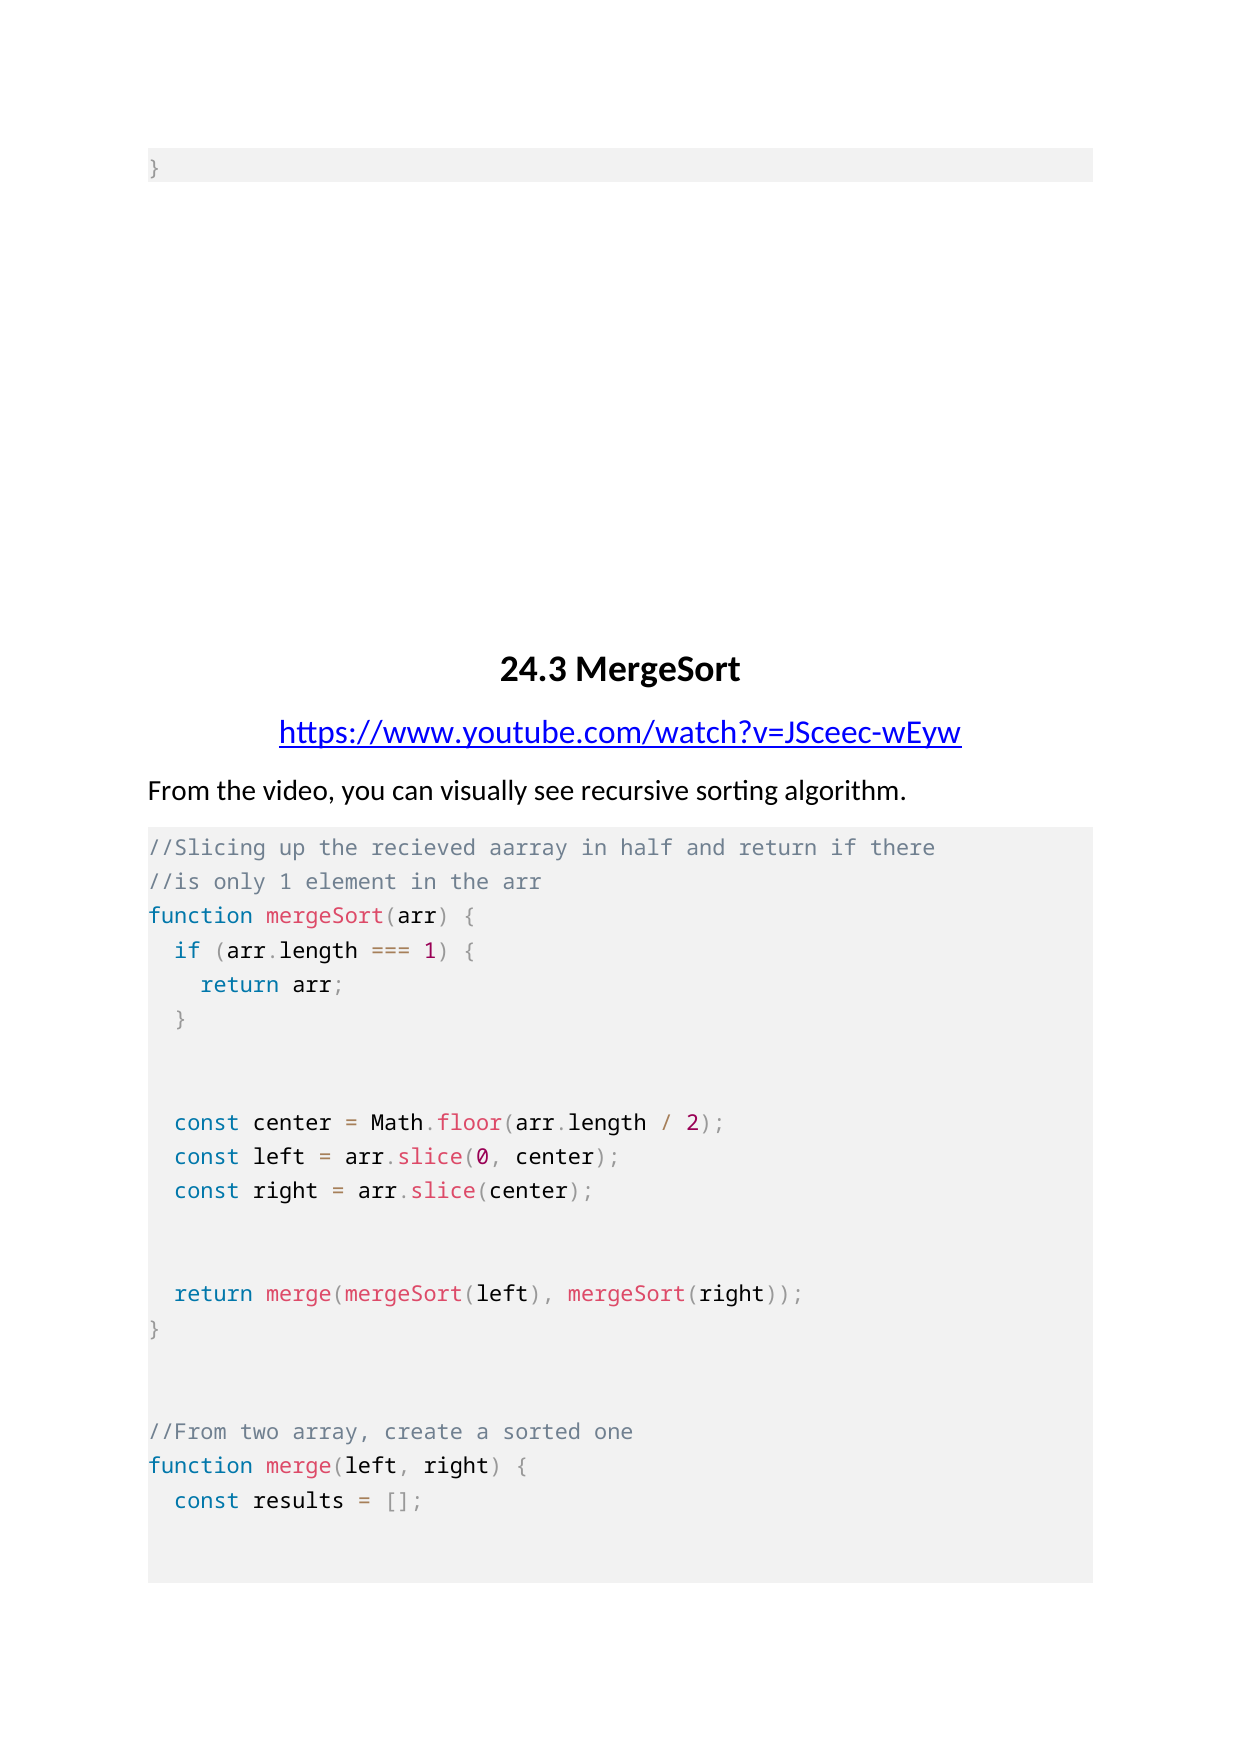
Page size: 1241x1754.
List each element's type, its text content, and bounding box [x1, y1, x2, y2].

text } [148, 148, 1093, 182]
text if (arr.length === 1) { [148, 930, 1093, 964]
text } [148, 1308, 1093, 1342]
text const results = []; [148, 1480, 1093, 1514]
text //is only 1 element in the arr [148, 861, 1093, 896]
text } [148, 999, 1093, 1033]
text const left = arr.slice(0, center); [148, 1136, 1093, 1171]
text From the video, you can visually see recursive sorting algorithm. [148, 772, 1093, 807]
text //From two array, create a sorted one [148, 1411, 1093, 1446]
text return arr; [148, 964, 1093, 999]
text //Slicing up the recieved aarray in half and return if there [148, 827, 1093, 861]
text https://www.youtube.com/watch?v=JSceec-wEyw [148, 711, 1093, 752]
text function mergeSort(arr) { [148, 896, 1093, 930]
text 24.3 MergeSort [148, 645, 1093, 691]
text const center = Math.floor(arr.length / 2); [148, 1102, 1093, 1136]
text const right = arr.slice(center); [148, 1171, 1093, 1205]
text function merge(left, right) { [148, 1446, 1093, 1480]
text return merge(mergeSort(left), mergeSort(right)); [148, 1274, 1093, 1308]
